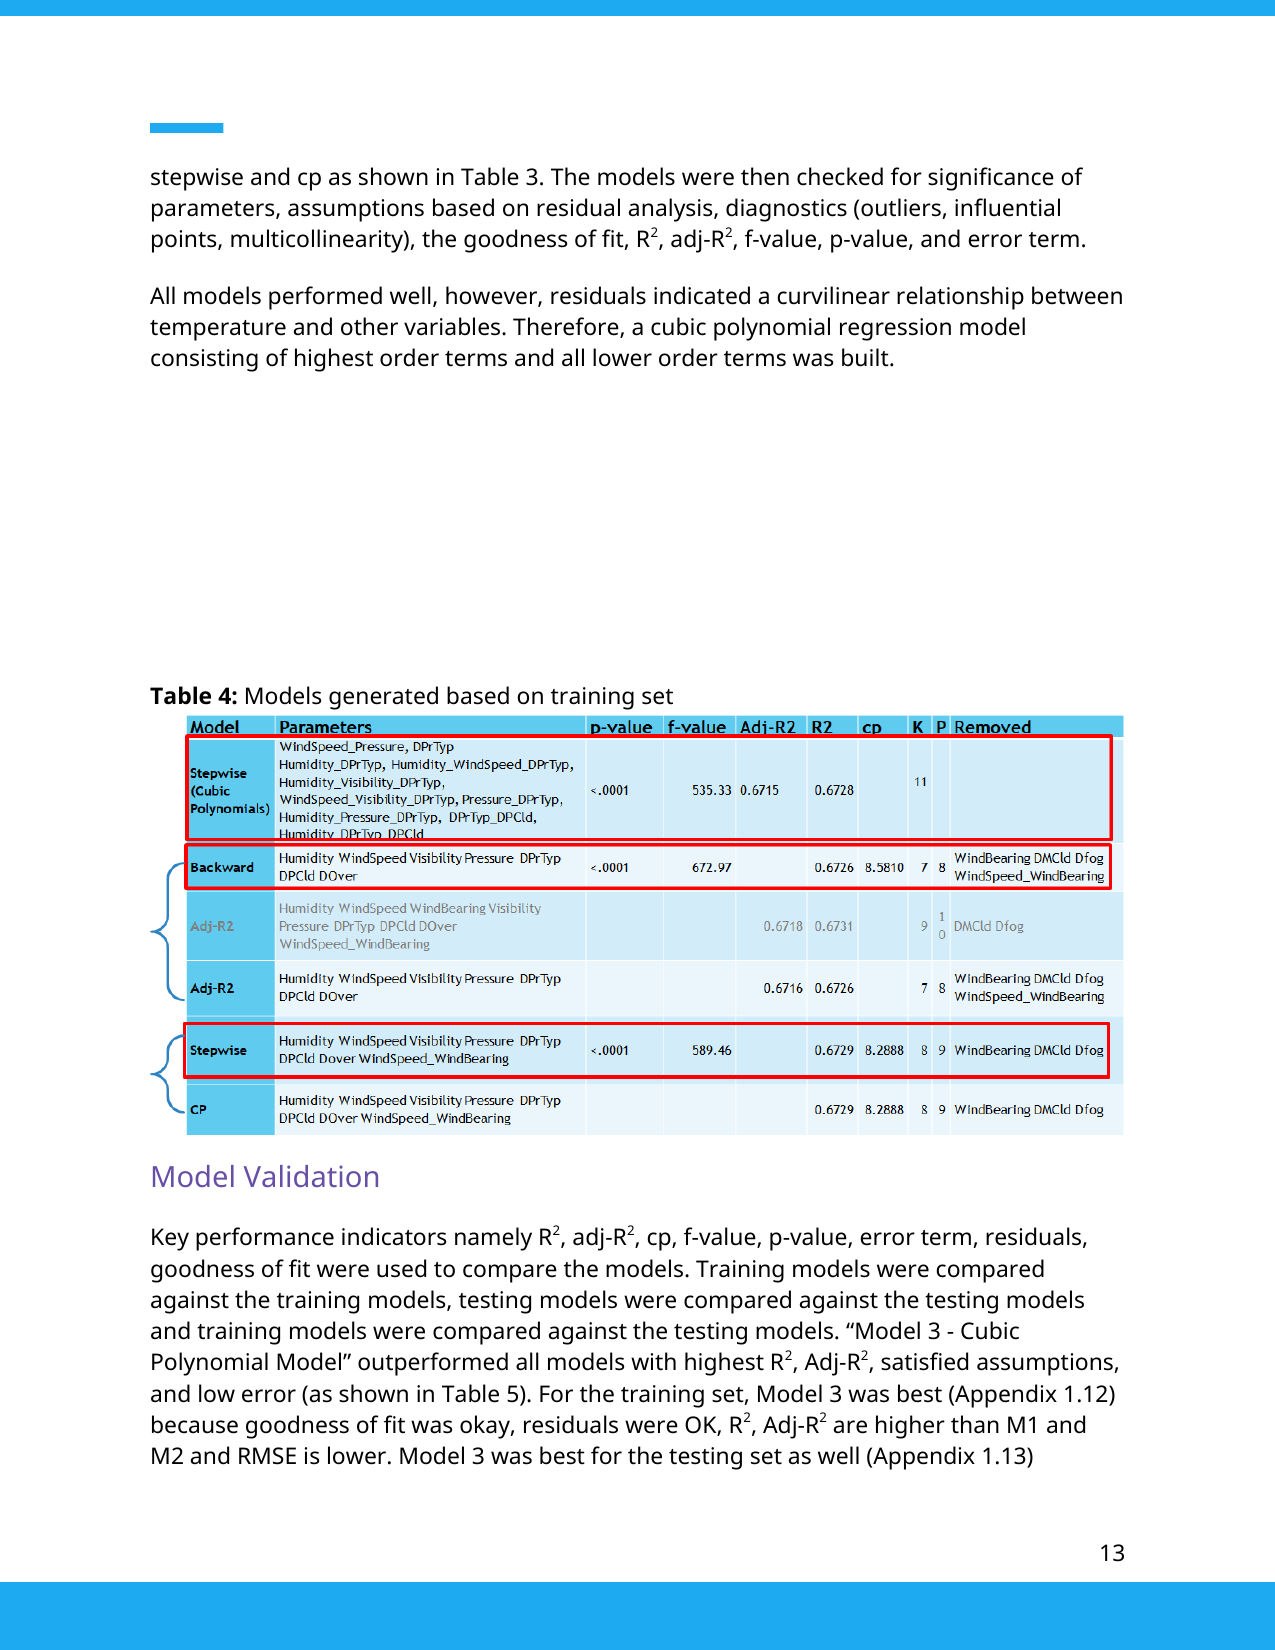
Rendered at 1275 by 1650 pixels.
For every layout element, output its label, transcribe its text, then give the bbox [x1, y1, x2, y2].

picture [150, 123, 224, 133]
text Table 4: Models generated based on training set [150, 679, 1125, 710]
picture [0, 1582, 1275, 1650]
picture [0, 0, 1275, 16]
subtitle Model Validation [150, 1157, 1125, 1196]
picture [150, 710, 1125, 1136]
text All models performed well, however, residuals indicated a curvilinear relationship between temperature and other variables. Therefore, a cubic polynomial regression model consisting of highest order terms and all lower order terms was built. [150, 279, 1125, 373]
